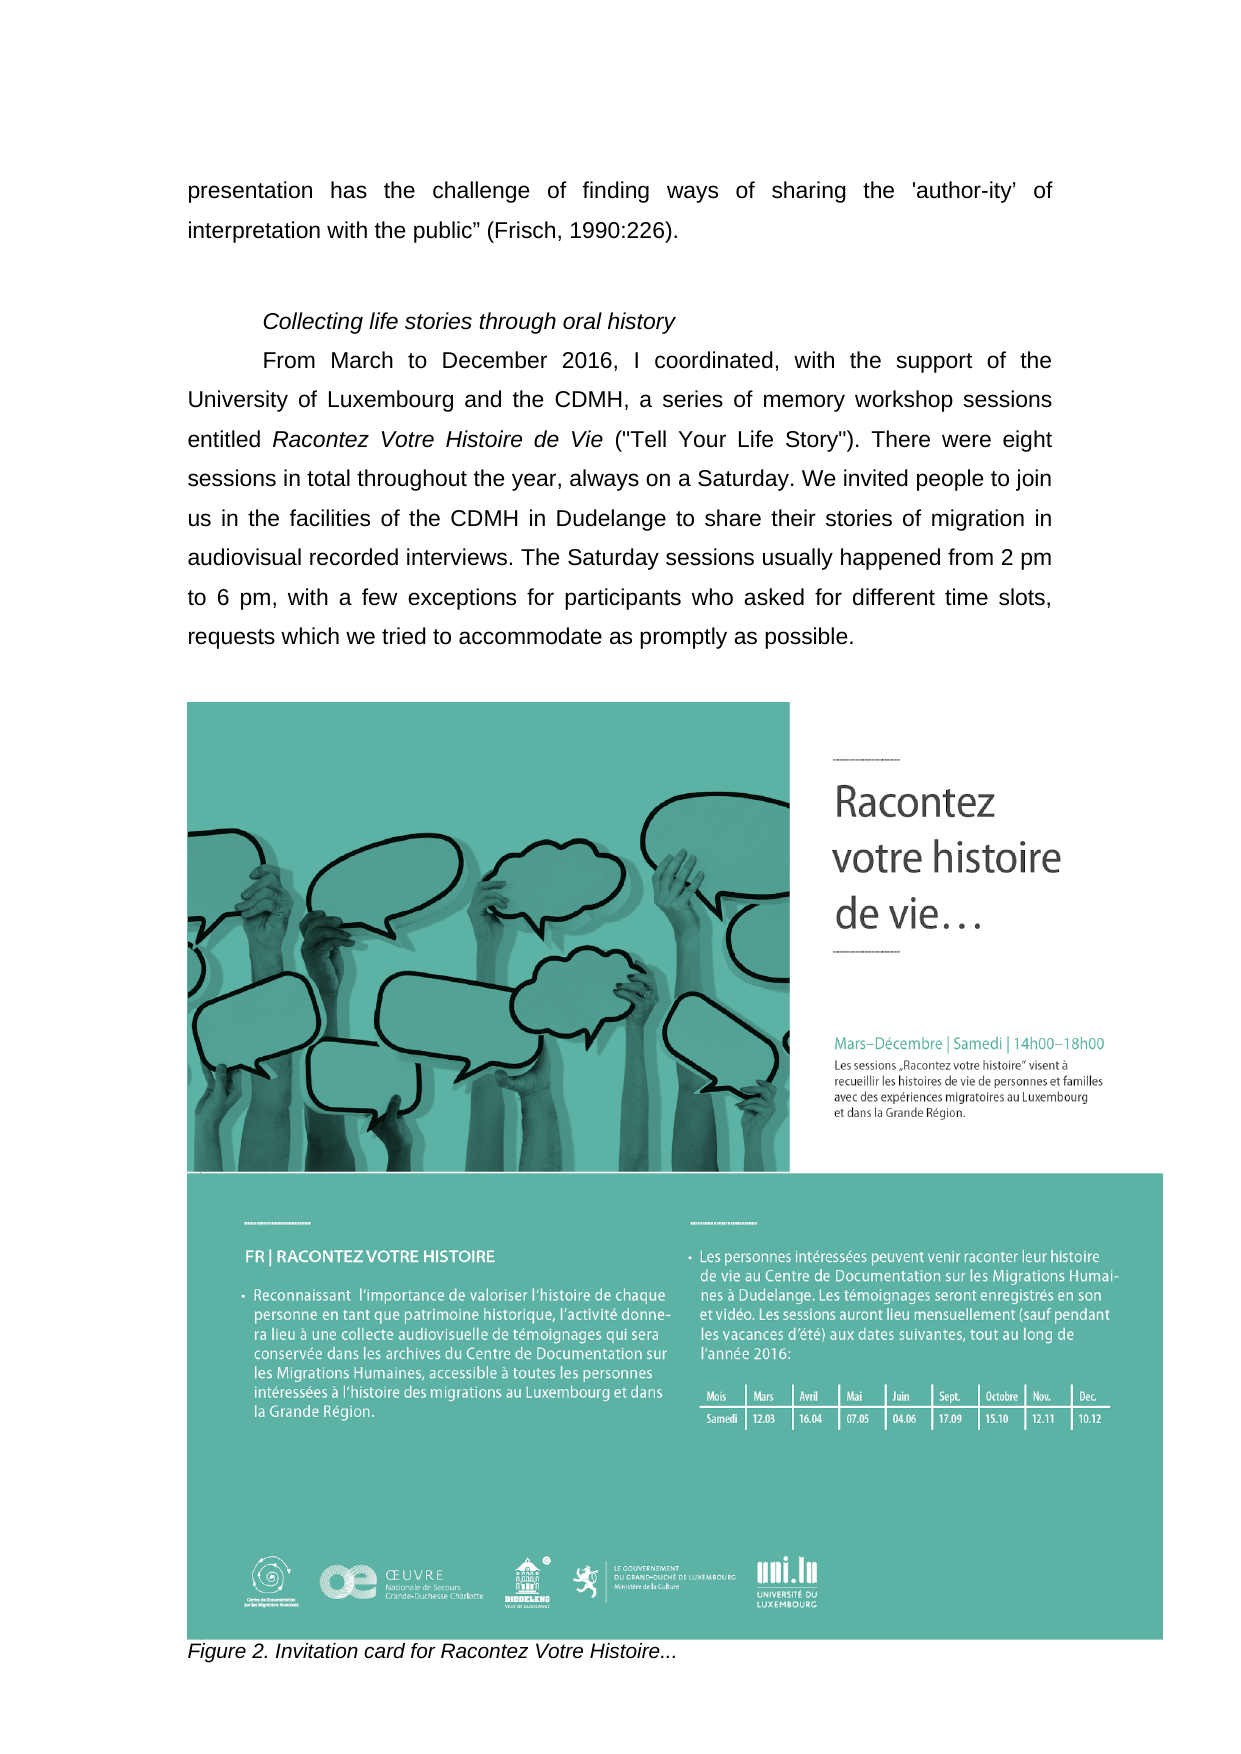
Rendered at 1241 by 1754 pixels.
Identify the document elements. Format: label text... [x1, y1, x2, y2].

text From March to December 2016, I coordinated, with the support of the University of Luxembourg and the CDMH, a series of memory workshop sessions entitled Racontez Votre Histoire de Vie ("Tell Your Life Story"). There were eight sessions in total throughout the year, always on a Saturday. We invited people to join us in the facilities of the CDMH in Dudelange to share their stories of migration in audiovisual recorded interviews. The Saturday sessions usually happened from 2 pm to 6 pm, with a few exceptions for participants who asked for different time slots, requests which we tried to accommodate as promptly as possible. [187, 347, 1053, 650]
text Collecting life stories through oral history [262, 308, 1053, 334]
picture [187, 702, 1163, 1640]
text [187, 177, 1053, 243]
text Figure 2. Invitation card for Racontez Votre Histoire... [187, 1640, 1053, 1663]
